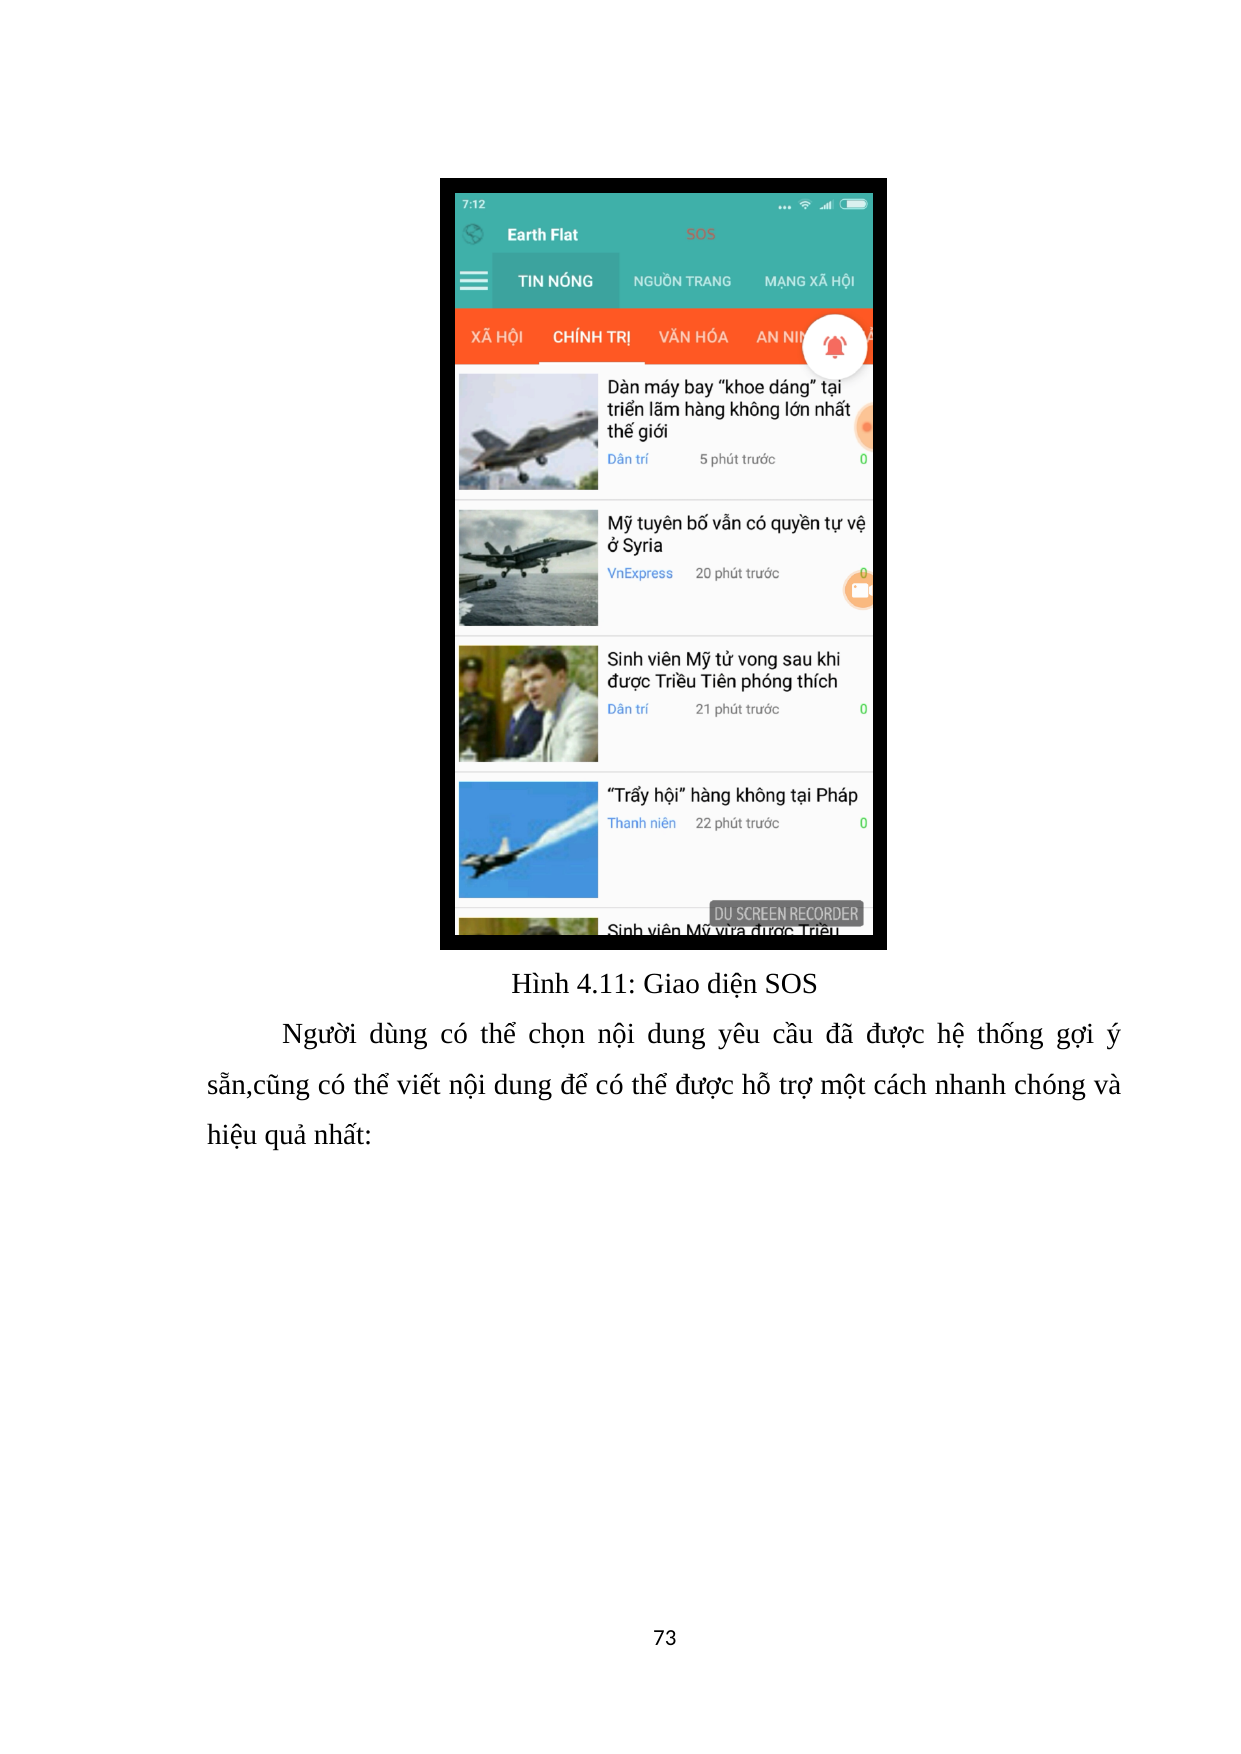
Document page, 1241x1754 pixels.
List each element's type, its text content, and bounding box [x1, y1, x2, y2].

text Hình 4.11: Giao diện SOS [207, 966, 1122, 1000]
text Người dùng có thể chọn nội dung yêu cầu đã được hệ thống gợi ý sẵn,cũng có thể viết nội dung để có thể được hỗ trợ một cách nhanh chóng và hiệu quả nhất: [207, 1017, 1122, 1151]
picture [455, 193, 873, 935]
